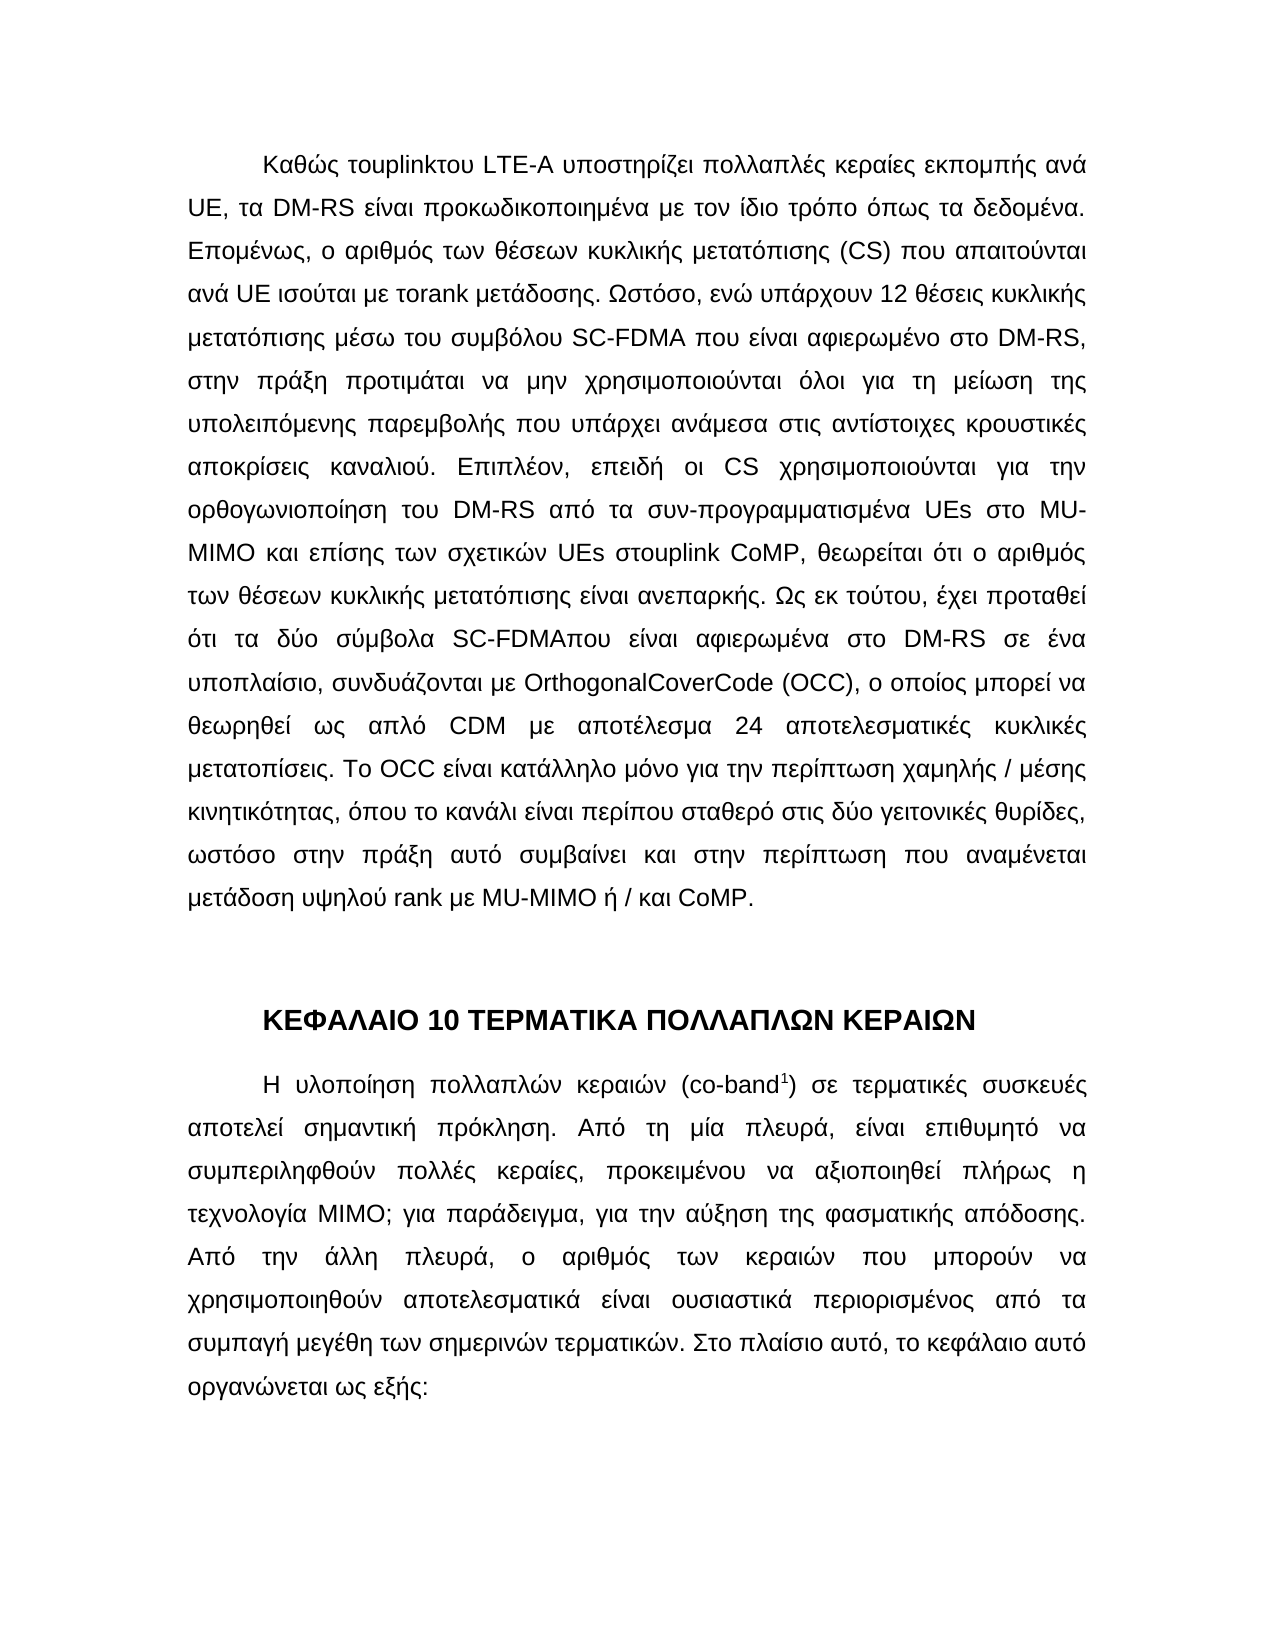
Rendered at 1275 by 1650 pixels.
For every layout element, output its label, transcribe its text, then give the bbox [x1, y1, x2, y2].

text Η υλοποίηση πολλαπλών κεραιών (co-band1) σε τερματικές συσκευές αποτελεί σημαντική πρόκληση. Από τη μία πλευρά, είναι επιθυμητό να συμπεριληφθούν πολλές κεραίες, προκειμένου να αξιοποιηθεί πλήρως η τεχνολογία MIMO; για παράδειγμα, για την αύξηση της φασματικής απόδοσης. Από την άλλη πλευρά, ο αριθμός των κεραιών που μπορούν να χρησιμοποιηθούν αποτελεσματικά είναι ουσιαστικά περιορισμένος από τα συμπαγή μεγέθη των σημερινών τερματικών. Στο πλαίσιο αυτό, το κεφάλαιο αυτό οργανώνεται ως εξής: [187, 1070, 1087, 1400]
text Καθώς τοuplinkτου LTE-A υποστηρίζει πολλαπλές κεραίες εκπομπής ανά UE, τα DM-RS είναι προκωδικοποιημένα με τον ίδιο τρόπο όπως τα δεδομένα. Επομένως, ο αριθμός των θέσεων κυκλικής μετατόπισης (CS) που απαιτούνται ανά UE ισούται με τοrank μετάδοσης. Ωστόσο, ενώ υπάρχουν 12 θέσεις κυκλικής μετατόπισης μέσω του συμβόλου SC-FDMA που είναι αφιερωμένο στο DM-RS, στην πράξη προτιμάται να μην χρησιμοποιούνται όλοι για τη μείωση της υπολειπόμενης παρεμβολής που υπάρχει ανάμεσα στις αντίστοιχες κρουστικές αποκρίσεις καναλιού. Επιπλέον, επειδή οι CS χρησιμοποιούνται για την ορθογωνιοποίηση του DM-RS από τα συν-προγραμματισμένα UEs στο MU-MIMO και επίσης των σχετικών UEs στοuplink CoMP, θεωρείται ότι ο αριθμός των θέσεων κυκλικής μετατόπισης είναι ανεπαρκής. Ως εκ τούτου, έχει προταθεί ότι τα δύο σύμβολα SC-FDMAπου είναι αφιερωμένα στο DM-RS σε ένα υποπλαίσιο, συνδυάζονται με OrthogonalCoverCode (OCC), ο οποίος μπορεί να θεωρηθεί ως απλό CDM με αποτέλεσμα 24 αποτελεσματικές κυκλικές μετατοπίσεις. Το OCC είναι κατάλληλο μόνο για την περίπτωση χαμηλής / μέσης κινητικότητας, όπου το κανάλι είναι περίπου σταθερό στις δύο γειτονικές θυρίδες, ωστόσο στην πράξη αυτό συμβαίνει και στην περίπτωση που αναμένεται μετάδοση υψηλού rank με MU-MIMO ή / και CoMP. [187, 150, 1087, 912]
text ΚΕΦΑΛΑΙΟ 10 ΤΕΡΜΑΤΙΚΑ ΠΟΛΛΑΠΛΩΝ ΚΕΡΑΙΩΝ [187, 1003, 1087, 1036]
